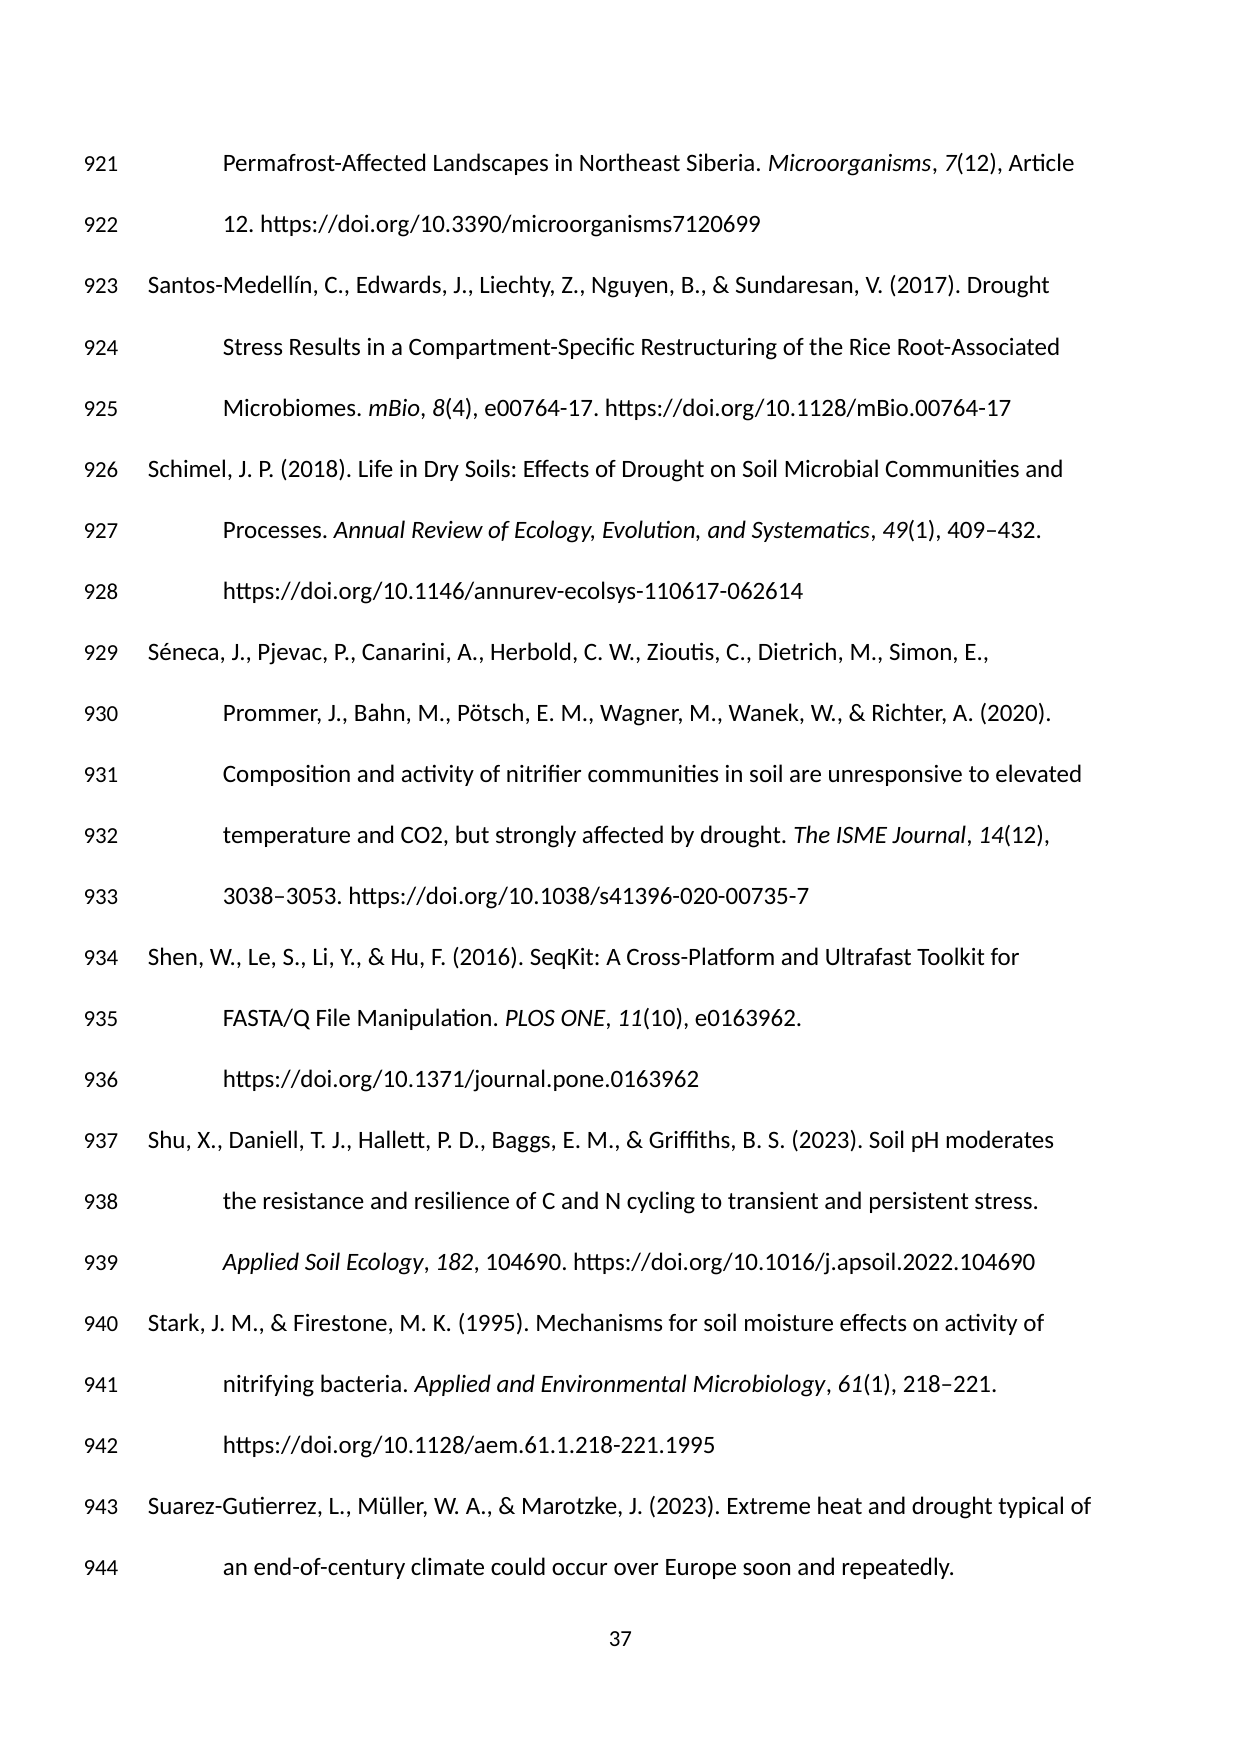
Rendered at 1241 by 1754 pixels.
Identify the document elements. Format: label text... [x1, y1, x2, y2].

text Shen, W., Le, S., Li, Y., & Hu, F. (2016). SeqKit: A Cross-Platform and Ultrafast Toolkit for FASTA/Q File Manipulation. PLOS ONE, 11(10), e0163962. https://doi.org/10.1371/journal.pone.0163962 [148, 941, 1093, 1094]
text Shu, X., Daniell, T. J., Hallett, P. D., Baggs, E. M., & Griffiths, B. S. (2023). Soil pH moderates the resistance and resilience of C and N cycling to transient and persistent stress. Applied Soil Ecology, 182, 104690. https://doi.org/10.1016/j.apsoil.2022.104690 [148, 1124, 1093, 1277]
text Stark, J. M., & Firestone, M. K. (1995). Mechanisms for soil moisture effects on activity of nitrifying bacteria. Applied and Environmental Microbiology, 61(1), 218–221. https://doi.org/10.1128/aem.61.1.218-221.1995 [148, 1307, 1093, 1460]
text Santos-Medellín, C., Edwards, J., Liechty, Z., Nguyen, B., & Sundaresan, V. (2017). Drought Stress Results in a Compartment-Specific Restructuring of the Rice Root-Associated Microbiomes. mBio, 8(4), e00764-17. https://doi.org/10.1128/mBio.00764-17 [148, 270, 1093, 422]
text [148, 1491, 1093, 1582]
text Séneca, J., Pjevac, P., Canarini, A., Herbold, C. W., Zioutis, C., Dietrich, M., Simon, E., Prommer, J., Bahn, M., Pötsch, E. M., Wagner, M., Wanek, W., & Richter, A. (2020). Composition and activity of nitrifier communities in soil are unresponsive to elevated temperature and CO2, but strongly affected by drought. The ISME Journal, 14(12), 3038–3053. https://doi.org/10.1038/s41396-020-00735-7 [148, 636, 1093, 911]
text Schimel, J. P. (2018). Life in Dry Soils: Effects of Drought on Soil Microbial Communities and Processes. Annual Review of Ecology, Evolution, and Systematics, 49(1), 409–432. https://doi.org/10.1146/annurev-ecolsys-110617-062614 [148, 453, 1093, 605]
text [148, 148, 1093, 239]
